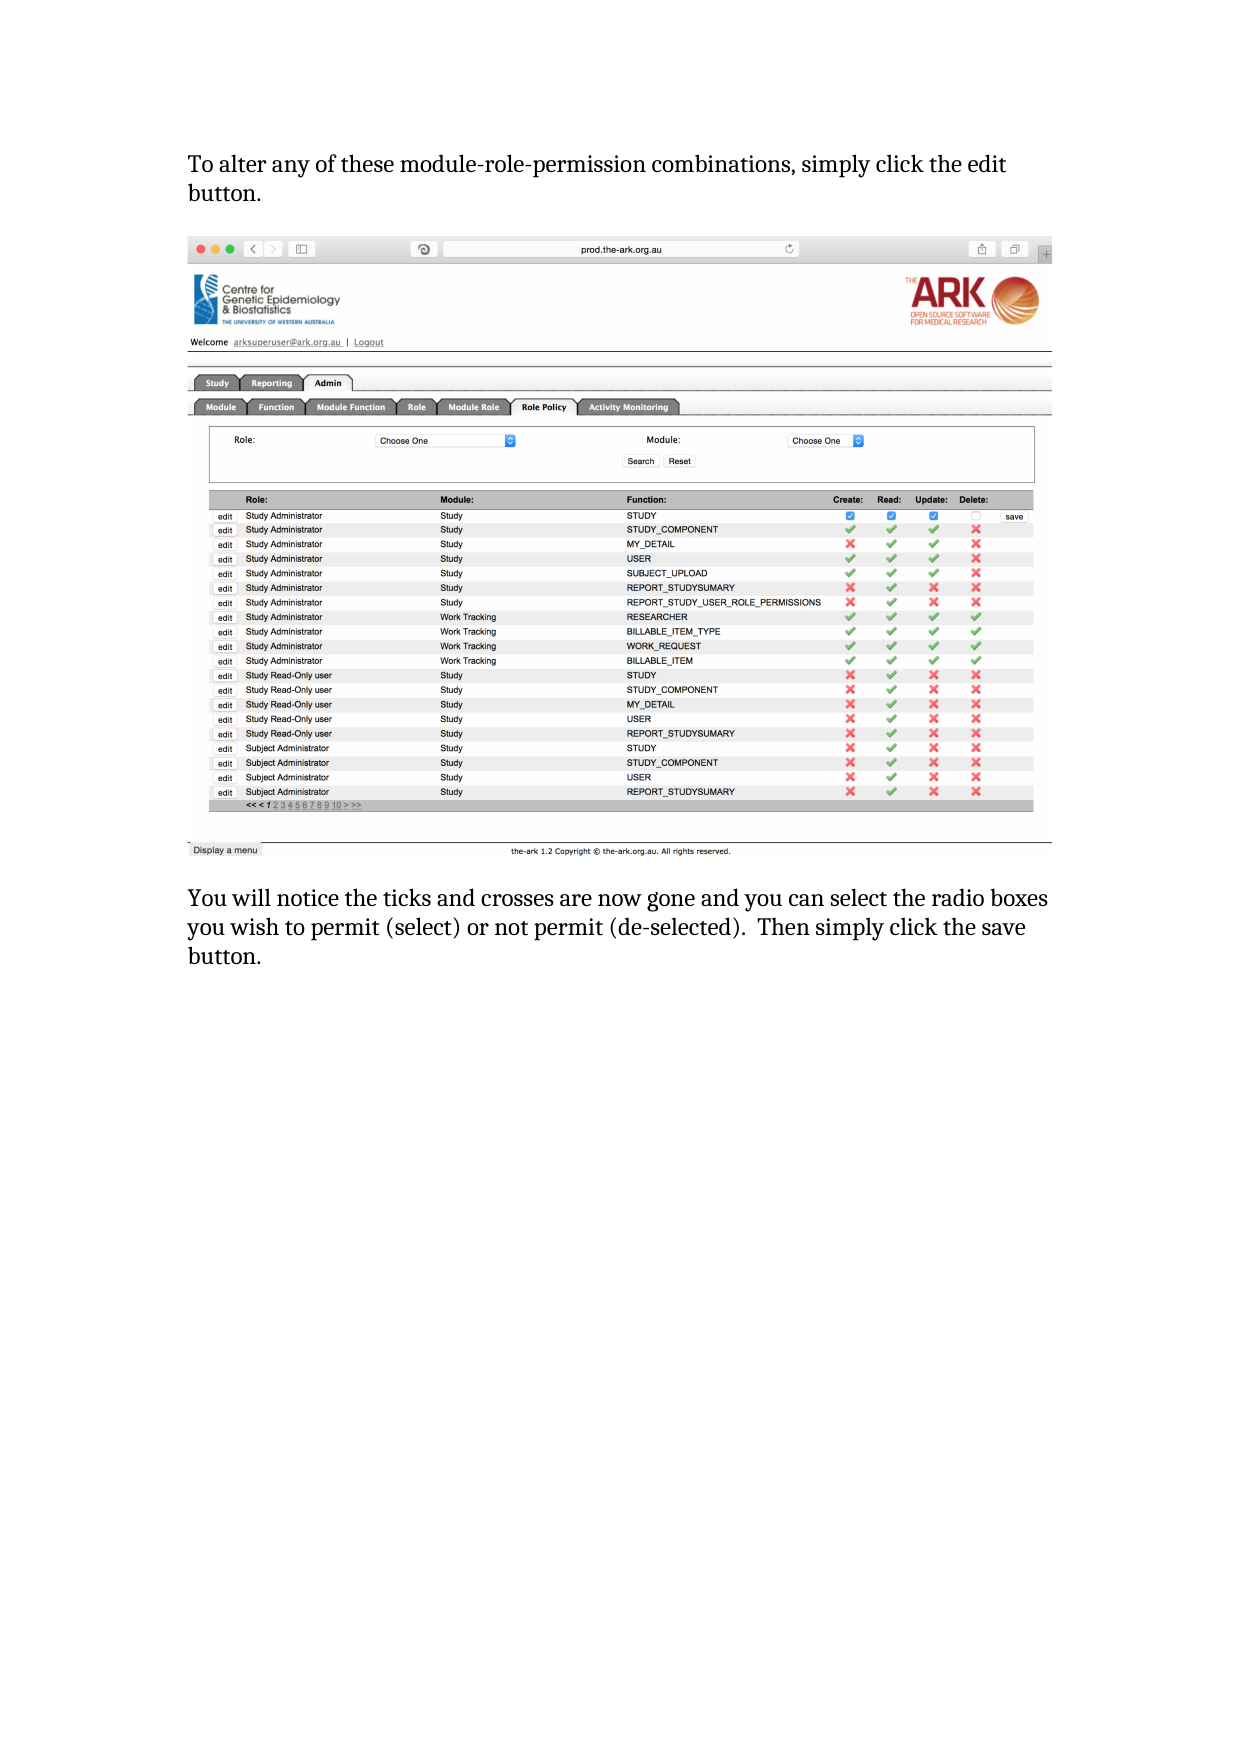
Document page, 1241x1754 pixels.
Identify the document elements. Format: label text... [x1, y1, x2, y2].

text To alter any of these module-role-permission combinations, simply click the edit button. [187, 150, 1053, 207]
picture [187, 236, 1053, 856]
text You will notice the ticks and crosses are now gone and you can select the radio boxes you wish to permit (select) or not permit (de-selected). Then simply click the save button. [187, 884, 1053, 970]
